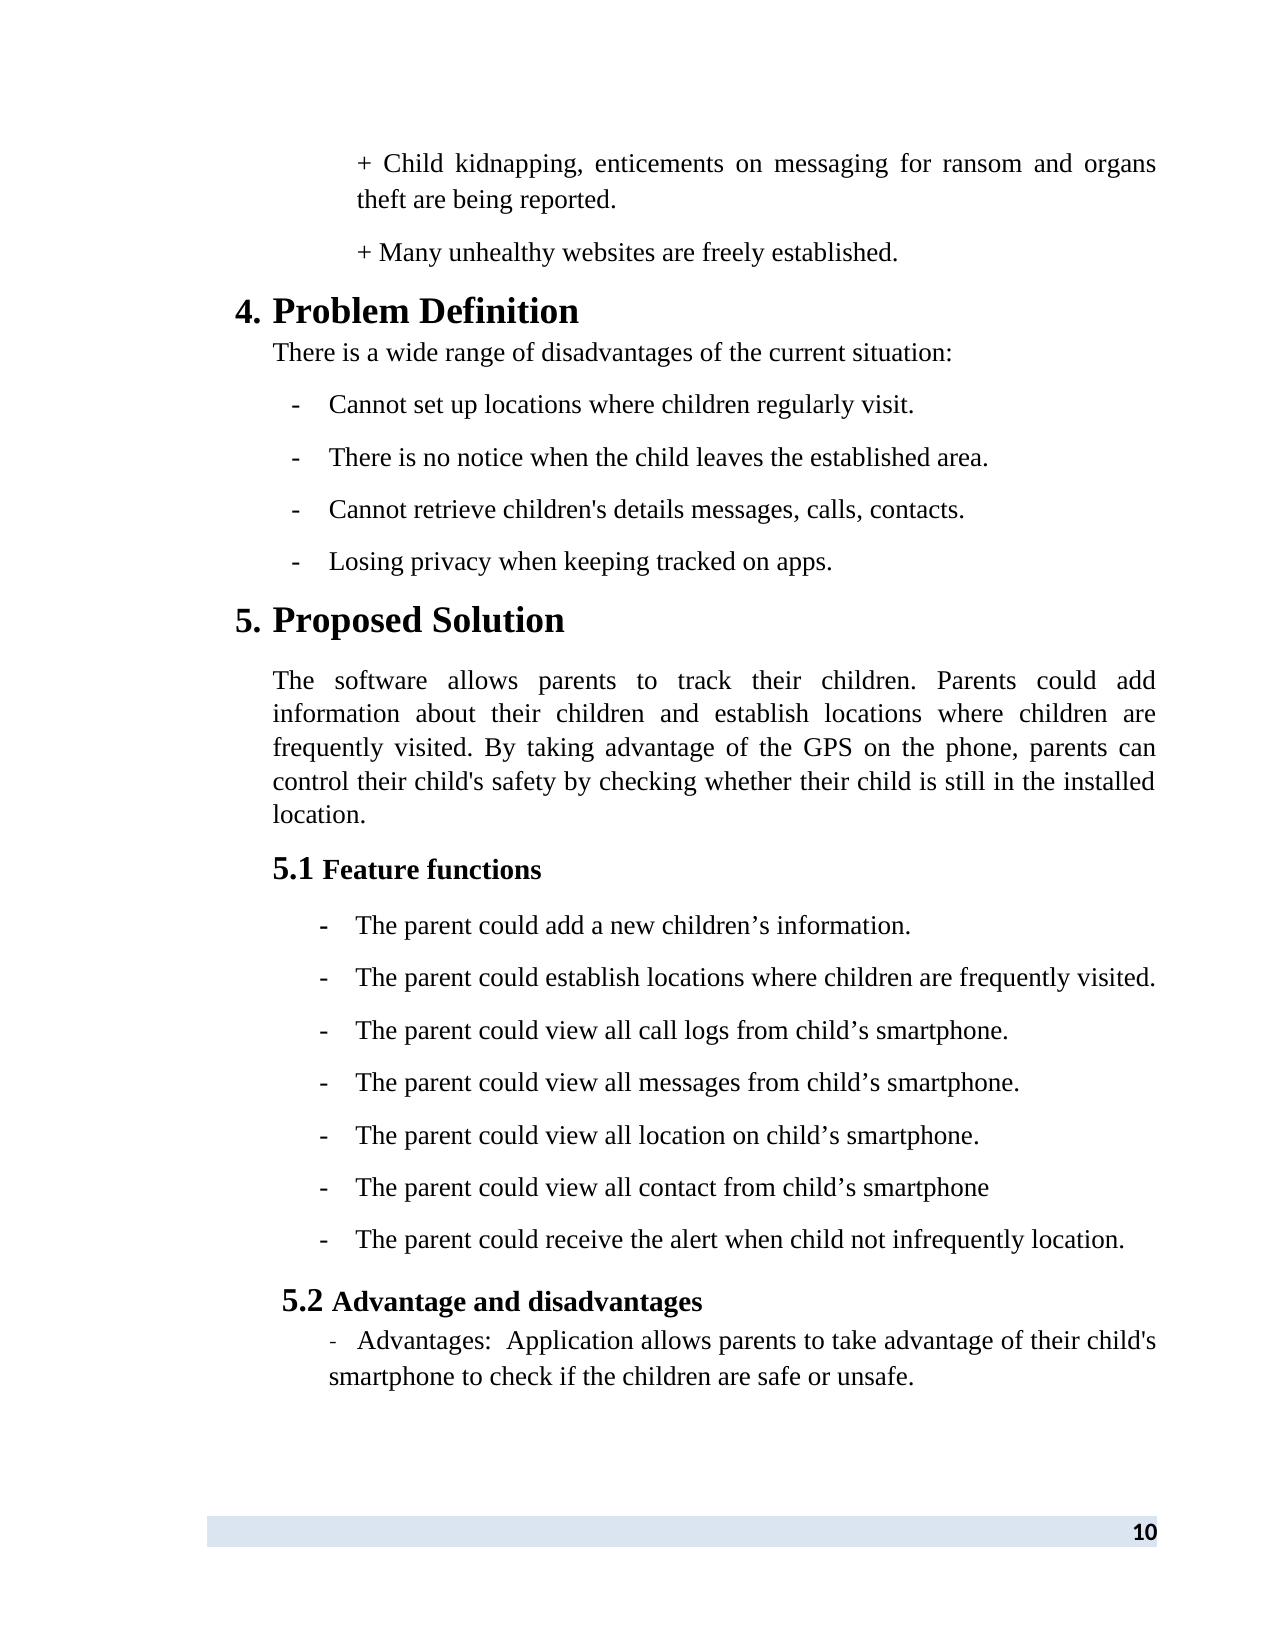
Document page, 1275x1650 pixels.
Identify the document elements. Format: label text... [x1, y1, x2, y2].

text - The parent could view all messages from child’s smartphone. [319, 1066, 1157, 1097]
text 5.1 Feature functions [272, 848, 1157, 887]
text - The parent could add a new children’s information. [319, 909, 1157, 940]
text - The parent could view all location on child’s smartphone. [319, 1119, 1157, 1150]
list Cannot set up locations where children regularly visit. [291, 388, 1157, 419]
text - The parent could view all contact from child’s smartphone [319, 1171, 1157, 1202]
list Advantages: Application allows parents to take advantage of their child's smartphone to check if the children are safe or unsafe. [328, 1324, 1157, 1391]
text + Many unhealthy websites are freely established. [357, 236, 1157, 267]
text The software allows parents to track their children. Parents could add information about their children and establish locations where children are frequently visited. By taking advantage of the GPS on the phone, parents can control their child's safety by checking whether their child is still in the installed location. [272, 664, 1157, 829]
list Losing privacy when keeping tracked on apps. [291, 545, 1157, 577]
list Cannot retrieve children's details messages, calls, contacts. [291, 493, 1157, 524]
text - The parent could view all call logs from child’s smartphone. [319, 1014, 1157, 1045]
text + Child kidnapping, enticements on messaging for ransom and organs theft are being reported. [357, 148, 1157, 214]
list There is no notice when the child leaves the established area. [291, 441, 1157, 472]
text - The parent could receive the alert when child not infrequently location. [319, 1223, 1157, 1255]
list Proposed Solution [235, 598, 1157, 641]
subtitle 5.2 Advantage and disadvantages [282, 1280, 1157, 1318]
text - The parent could establish locations where children are frequently visited. [319, 962, 1157, 993]
list Problem Definition There is a wide range of disadvantages of the current situation: [235, 288, 1157, 367]
